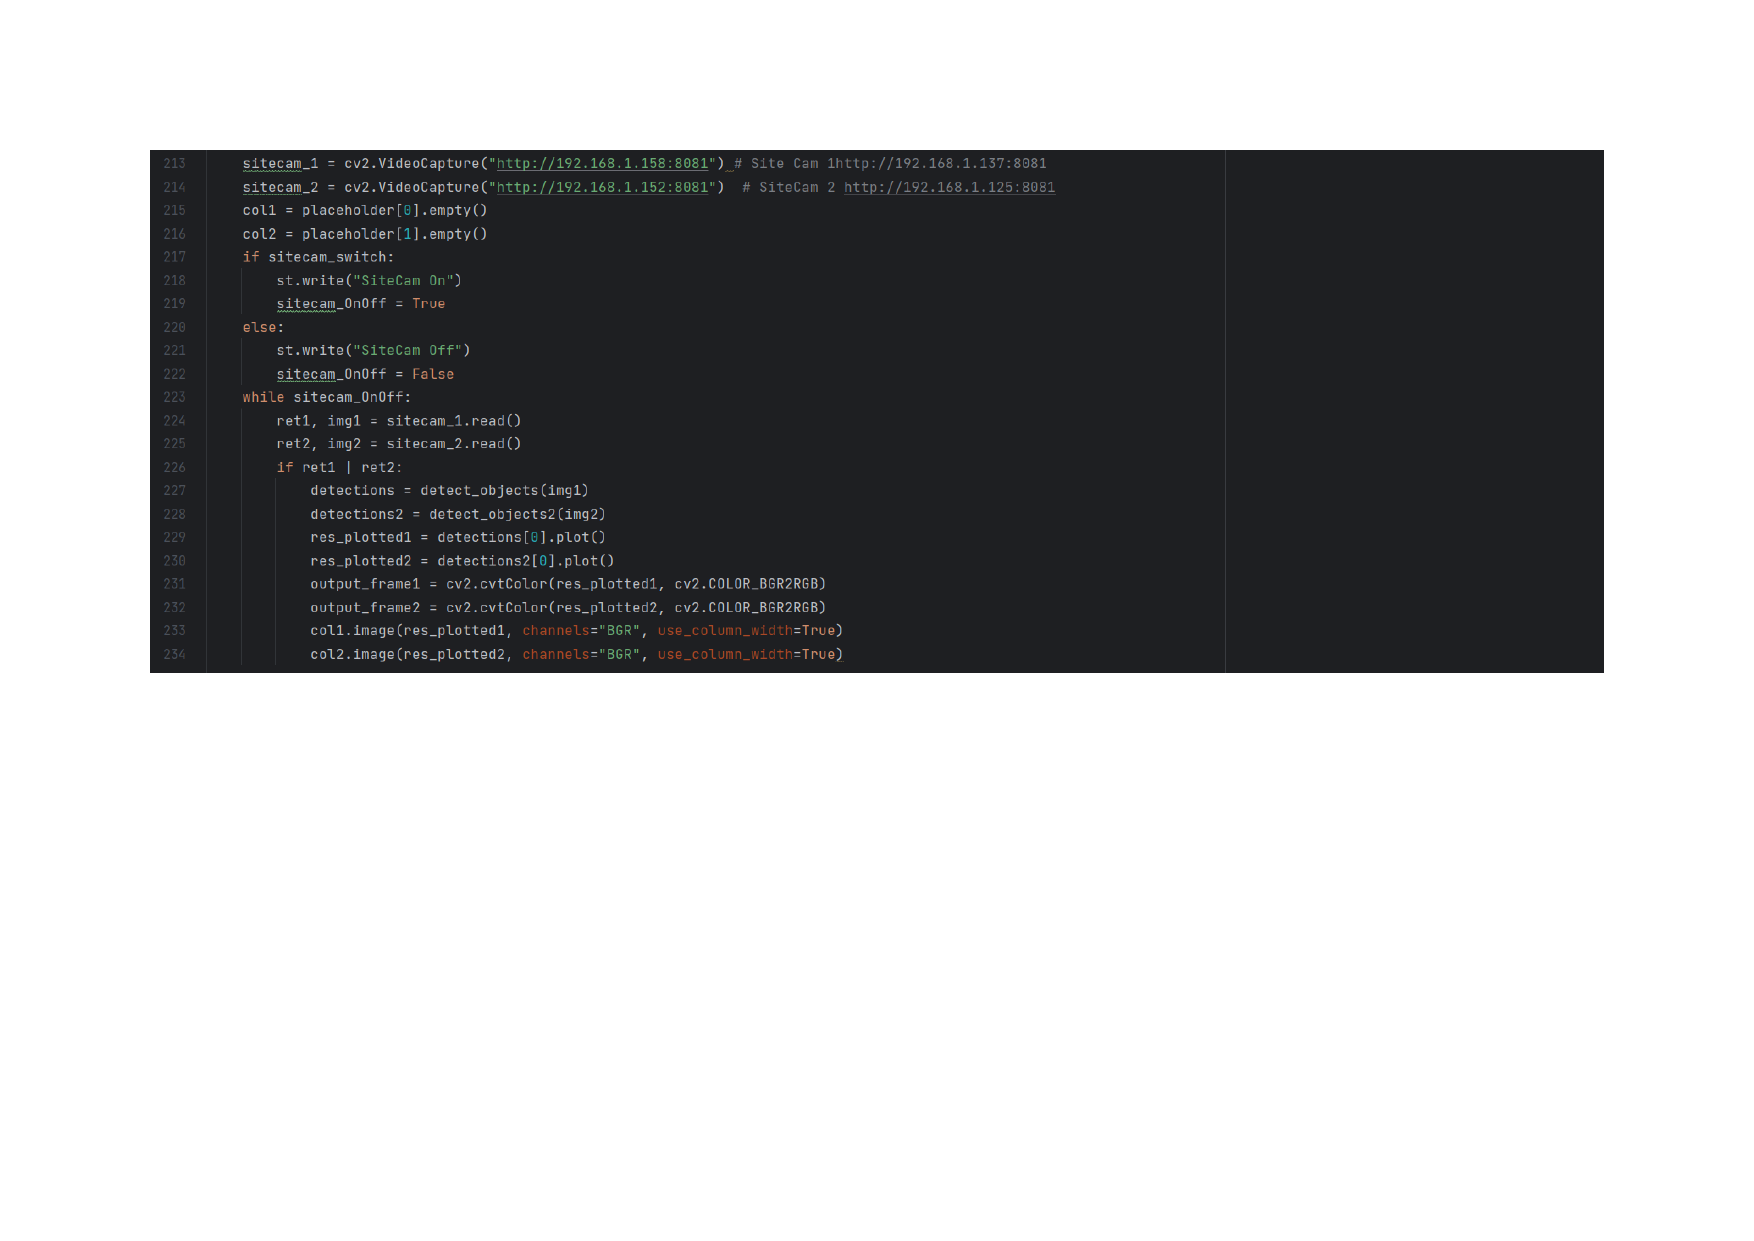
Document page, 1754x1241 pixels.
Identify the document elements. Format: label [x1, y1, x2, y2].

picture [150, 150, 1604, 673]
